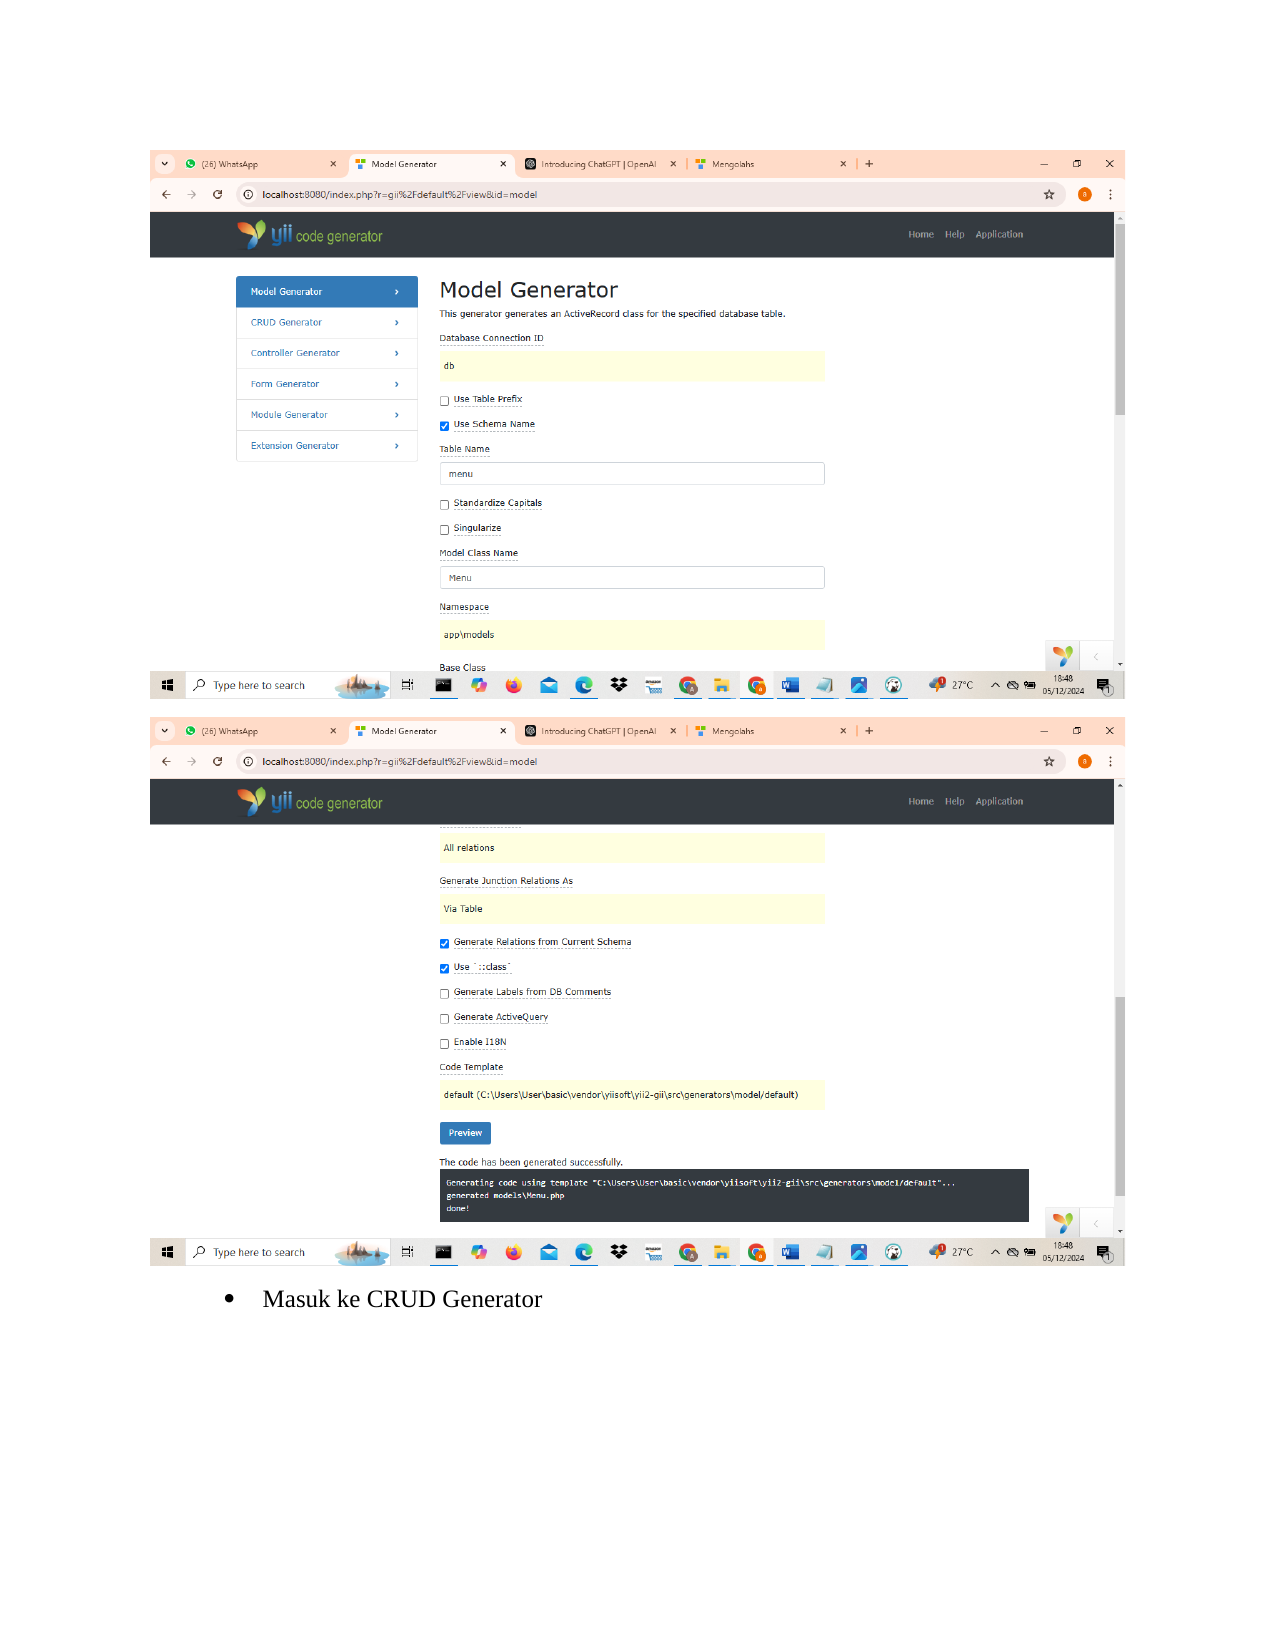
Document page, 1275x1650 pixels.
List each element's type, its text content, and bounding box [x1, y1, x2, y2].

picture [150, 150, 1125, 699]
list Masuk ke CRUD Generator [225, 1284, 1125, 1313]
picture [150, 717, 1125, 1266]
